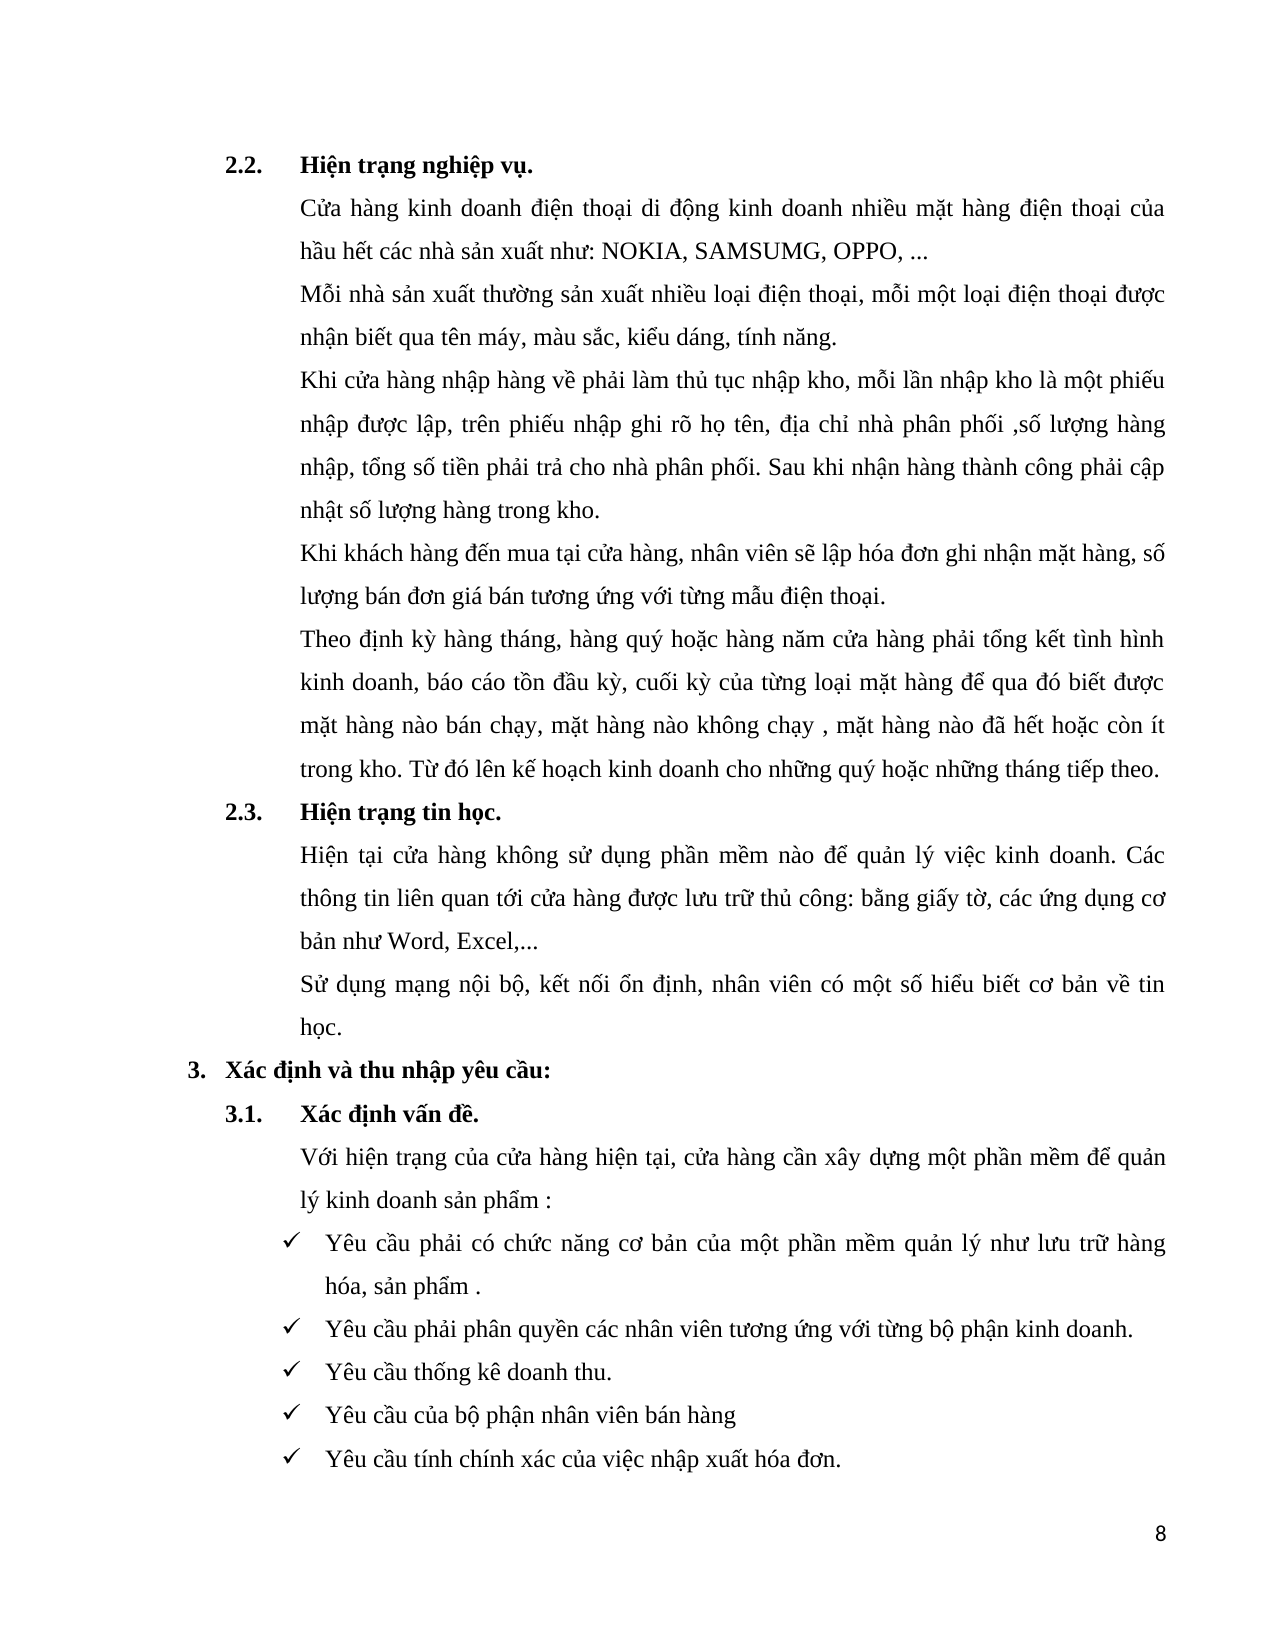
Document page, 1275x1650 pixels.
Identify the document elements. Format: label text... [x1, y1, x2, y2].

list Xác định vấn đề. [225, 1099, 1167, 1127]
list Sử dụng mạng nội bộ, kết nối ổn định, nhân viên có một số hiểu biết cơ bản về tin học. [300, 969, 1167, 1041]
list Yêu cầu phải có chức năng cơ bản của một phần mềm quản lý như lưu trữ hàng hóa, sản phẩm . [281, 1228, 1167, 1300]
list Xác định và thu nhập yêu cầu: [187, 1056, 1167, 1084]
list Yêu cầu của bộ phận nhân viên bán hàng [281, 1401, 1167, 1429]
list Mỗi nhà sản xuất thường sản xuất nhiều loại điện thoại, mỗi một loại điện thoại được nhận biết qua tên máy, màu sắc, kiểu dáng, tính năng. [300, 279, 1167, 351]
list Theo định kỳ hàng tháng, hàng quý hoặc hàng năm cửa hàng phải tổng kết tình hình kinh doanh, báo cáo tồn đầu kỳ, cuối kỳ của từng loại mặt hàng để qua đó biết được mặt hàng nào bán chạy, mặt hàng nào không chạy , mặt hàng nào đã hết hoặc còn ít trong kho. Từ đó lên kế hoạch kinh doanh cho những quý hoặc những tháng tiếp theo. [300, 624, 1167, 782]
list Khi khách hàng đến mua tại cửa hàng, nhân viên sẽ lập hóa đơn ghi nhận mặt hàng, số lượng bán đơn giá bán tương ứng với từng mẫu điện thoại. [300, 538, 1167, 610]
list Hiện trạng nghiệp vụ. [225, 150, 1167, 179]
list Yêu cầu phải phân quyền các nhân viên tương ứng với từng bộ phận kinh doanh. [281, 1314, 1167, 1343]
list Khi cửa hàng nhập hàng về phải làm thủ tục nhập kho, mỗi lần nhập kho là một phiếu nhập được lập, trên phiếu nhập ghi rõ họ tên, địa chỉ nhà phân phối ,số lượng hàng nhập, tổng số tiền phải trả cho nhà phân phối. Sau khi nhận hàng thành công phải cập nhật số lượng hàng trong kho. [300, 366, 1167, 524]
list Hiện tại cửa hàng không sử dụng phần mềm nào để quản lý việc kinh doanh. Các thông tin liên quan tới cửa hàng được lưu trữ thủ công: bằng giấy tờ, các ứng dụng cơ bản như Word, Excel,... [300, 840, 1167, 955]
list Yêu cầu tính chính xác của việc nhập xuất hóa đơn. [281, 1444, 1167, 1472]
list Cửa hàng kinh doanh điện thoại di động kinh doanh nhiều mặt hàng điện thoại của hầu hết các nhà sản xuất như: NOKIA, SAMSUMG, OPPO, ... [300, 193, 1167, 265]
list Hiện trạng tin học. [225, 797, 1167, 826]
list Với hiện trạng của cửa hàng hiện tại, cửa hàng cần xây dựng một phần mềm để quản lý kinh doanh sản phẩm : [300, 1142, 1167, 1214]
list Yêu cầu thống kê doanh thu. [281, 1357, 1167, 1386]
